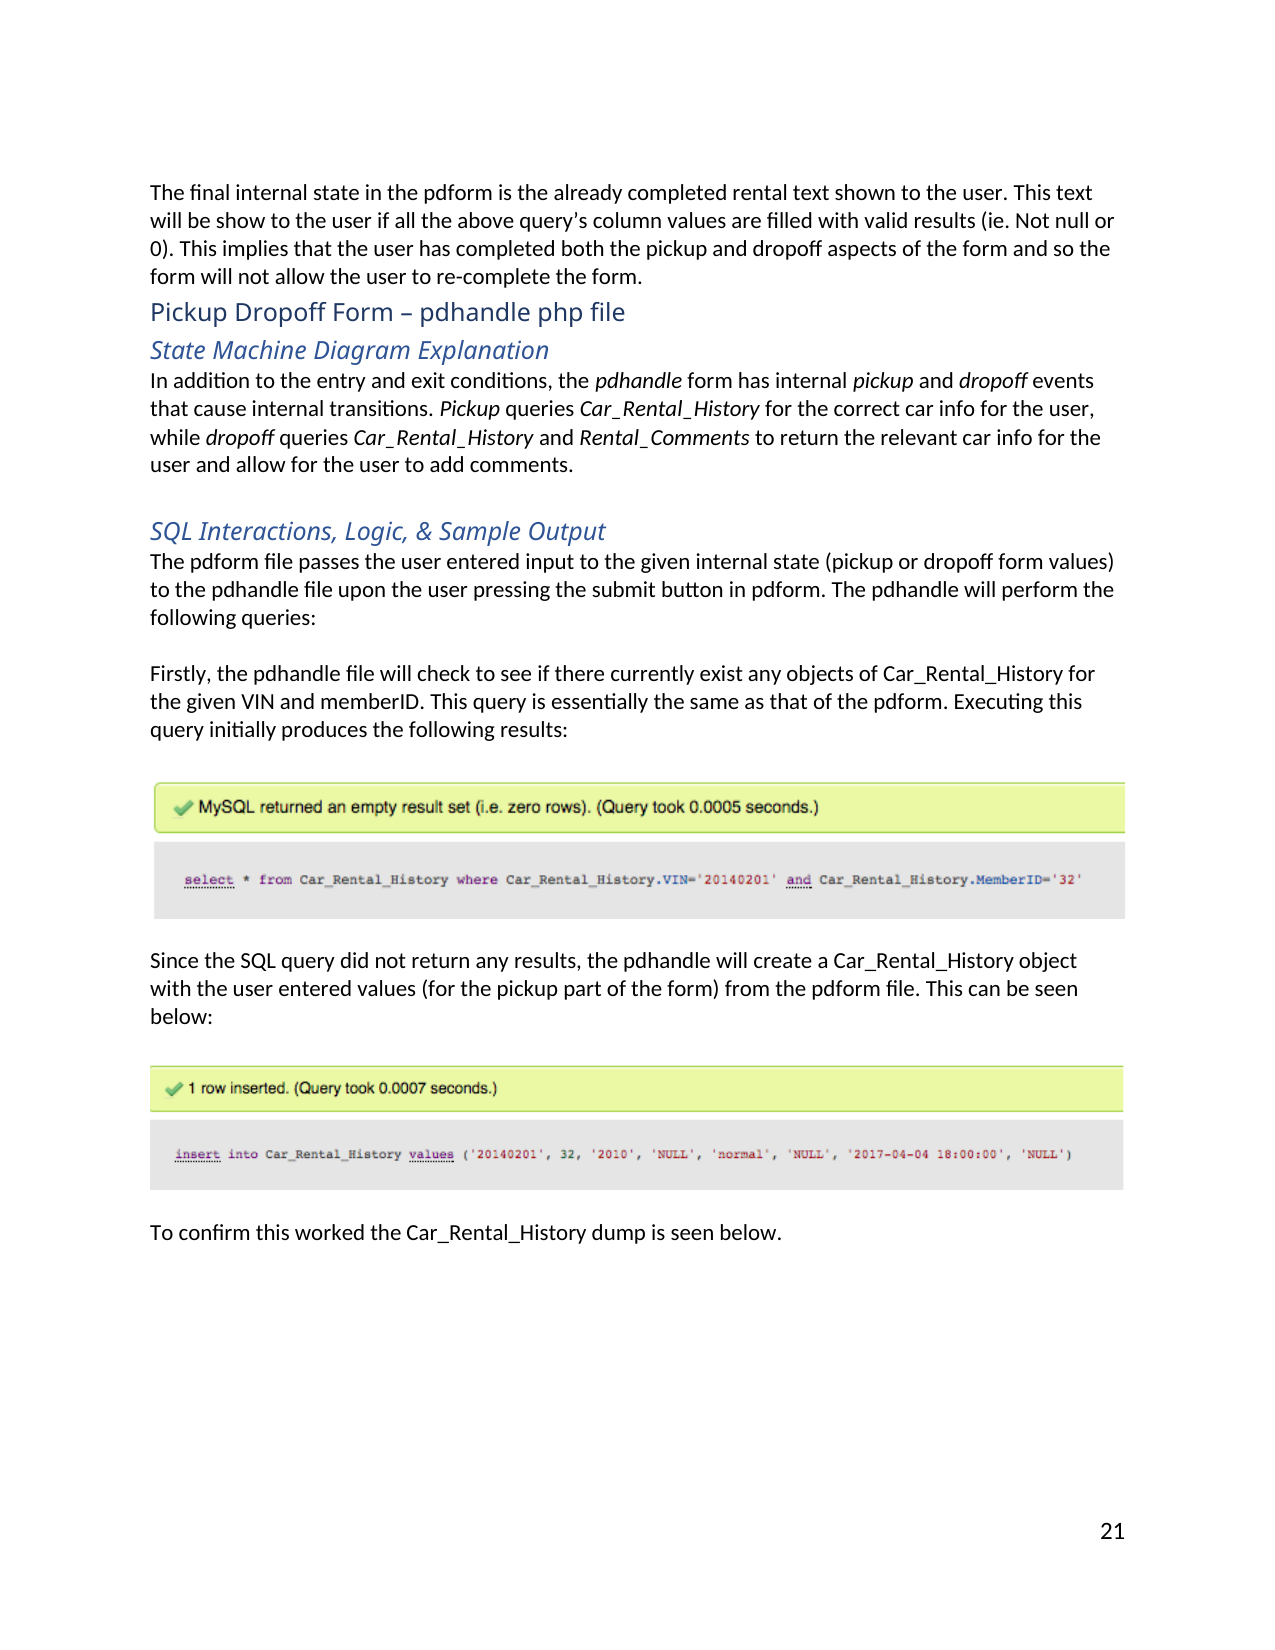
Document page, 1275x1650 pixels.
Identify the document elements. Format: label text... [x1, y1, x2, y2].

text Since the SQL query did not return any results, the pdhandle will create a Car_Rental_History object with the user entered values (for the pickup part of the form) from the pdform file. This can be seen below: [150, 946, 1125, 1030]
picture [150, 771, 1125, 919]
subtitle State Machine Diagram Explanation [150, 332, 1125, 367]
picture [150, 1058, 1124, 1190]
text The final internal state in the pdform is the already completed rental text shown to the user. This text will be show to the user if all the above query’s column values are filled with valid results (ie. Not null or 0). This implies that the user has completed both the pickup and dropoff aspects of the form and so the form will not allow the user to re-complete the form. [150, 178, 1125, 290]
text The pdform file passes the user entered input to the given internal state (pickup or dropoff form values) to the pdhandle file upon the user pressing the submit button in pdform. The pdhandle will perform the following queries: [150, 547, 1125, 631]
subtitle Pickup Dropoff Form – pdhandle php file [150, 294, 1125, 328]
subtitle SQL Interactions, Logic, & Sample Output [150, 513, 1125, 547]
text In addition to the entry and exit conditions, the pdhandle form has internal pickup and dropoff events that cause internal transitions. Pickup queries Car_Rental_History for the correct car info for the user, while dropoff queries Car_Rental_History and Rental_Comments to return the relevant car info for the user and allow for the user to add comments. [150, 367, 1125, 479]
text Firstly, the pdhandle file will check to see if there currently exist any objects of Car_Rental_History for the given VIN and memberID. This query is essentially the same as that of the pdform. Executing this query initially produces the following results: [150, 659, 1125, 743]
text To confirm this worked the Car_Rental_History dump is seen below. [150, 1218, 1125, 1246]
